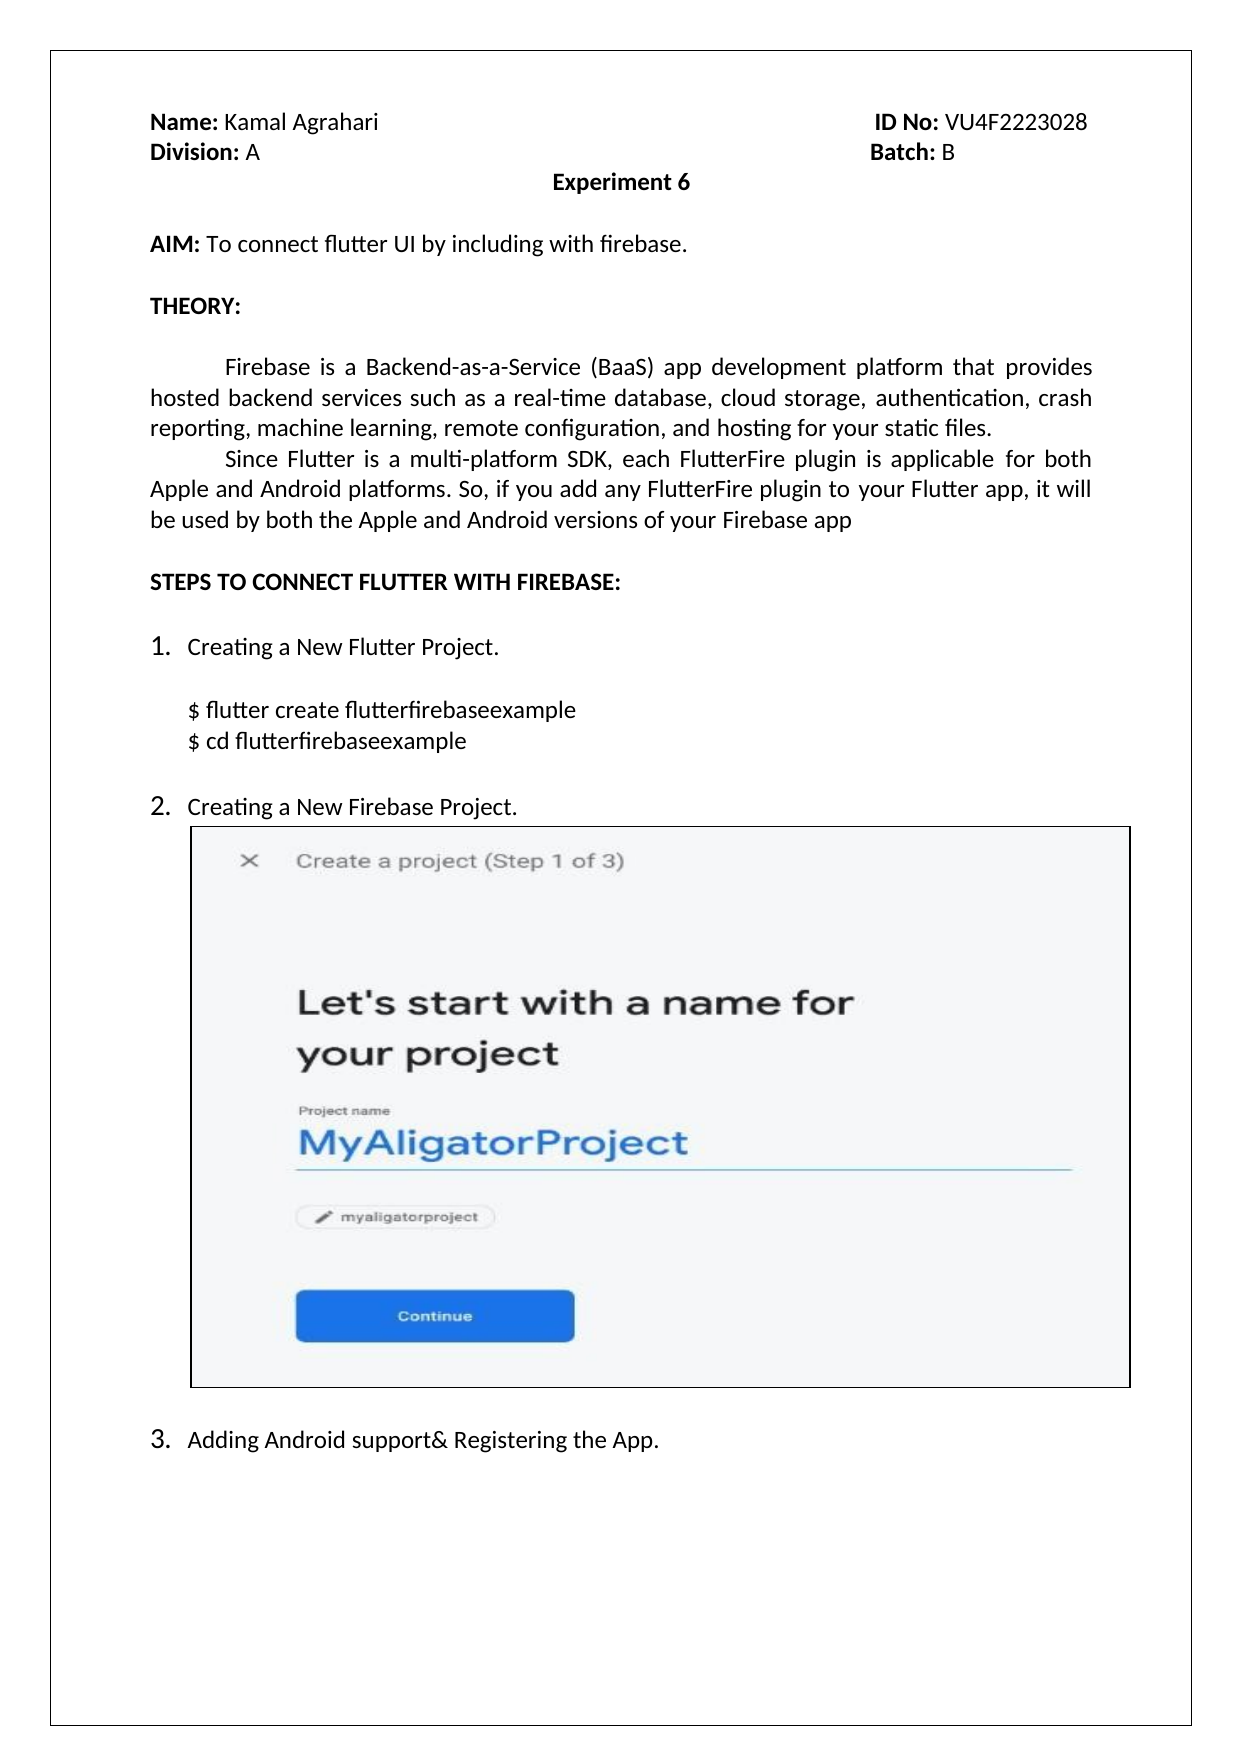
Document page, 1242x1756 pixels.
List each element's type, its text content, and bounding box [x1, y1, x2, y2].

subtitle THEORY: [150, 290, 1191, 320]
list Adding Android support& Registering the App. [150, 1420, 1191, 1455]
subtitle STEPS TO CONNECT FLUTTER WITH FIREBASE: [150, 566, 1191, 596]
text Since Flutter is a multi-platform SDK, each FlutterFire plugin is applicable for both Apple and Android platforms. So, if you add any FlutterFire plugin to your Flutter app, it will be used by both the Apple and Android versions of your Firebase app [150, 443, 1092, 534]
text $ flutter create flutterfirebaseexample [187, 694, 1191, 725]
text Firebase is a Backend-as-a-Service (BaaS) app development platform that provides hosted backend services such as a real-time database, cloud storage, authentication, crash reporting, machine learning, remote configuration, and hosting for your static files. [150, 351, 1092, 443]
subtitle Experiment 6 [506, 167, 736, 197]
picture [192, 827, 1129, 1387]
text Name: Kamal Agrahari ID No: VU4F2223028 [150, 106, 1191, 136]
list Creating a New Flutter Project. [150, 627, 1191, 663]
text AIM: To connect flutter UI by including with firebase. [150, 228, 1191, 259]
text Division: A Batch: B [150, 136, 1191, 167]
text $ cd flutterfirebaseexample [187, 725, 1191, 756]
list Creating a New Firebase Project. [150, 787, 1191, 823]
